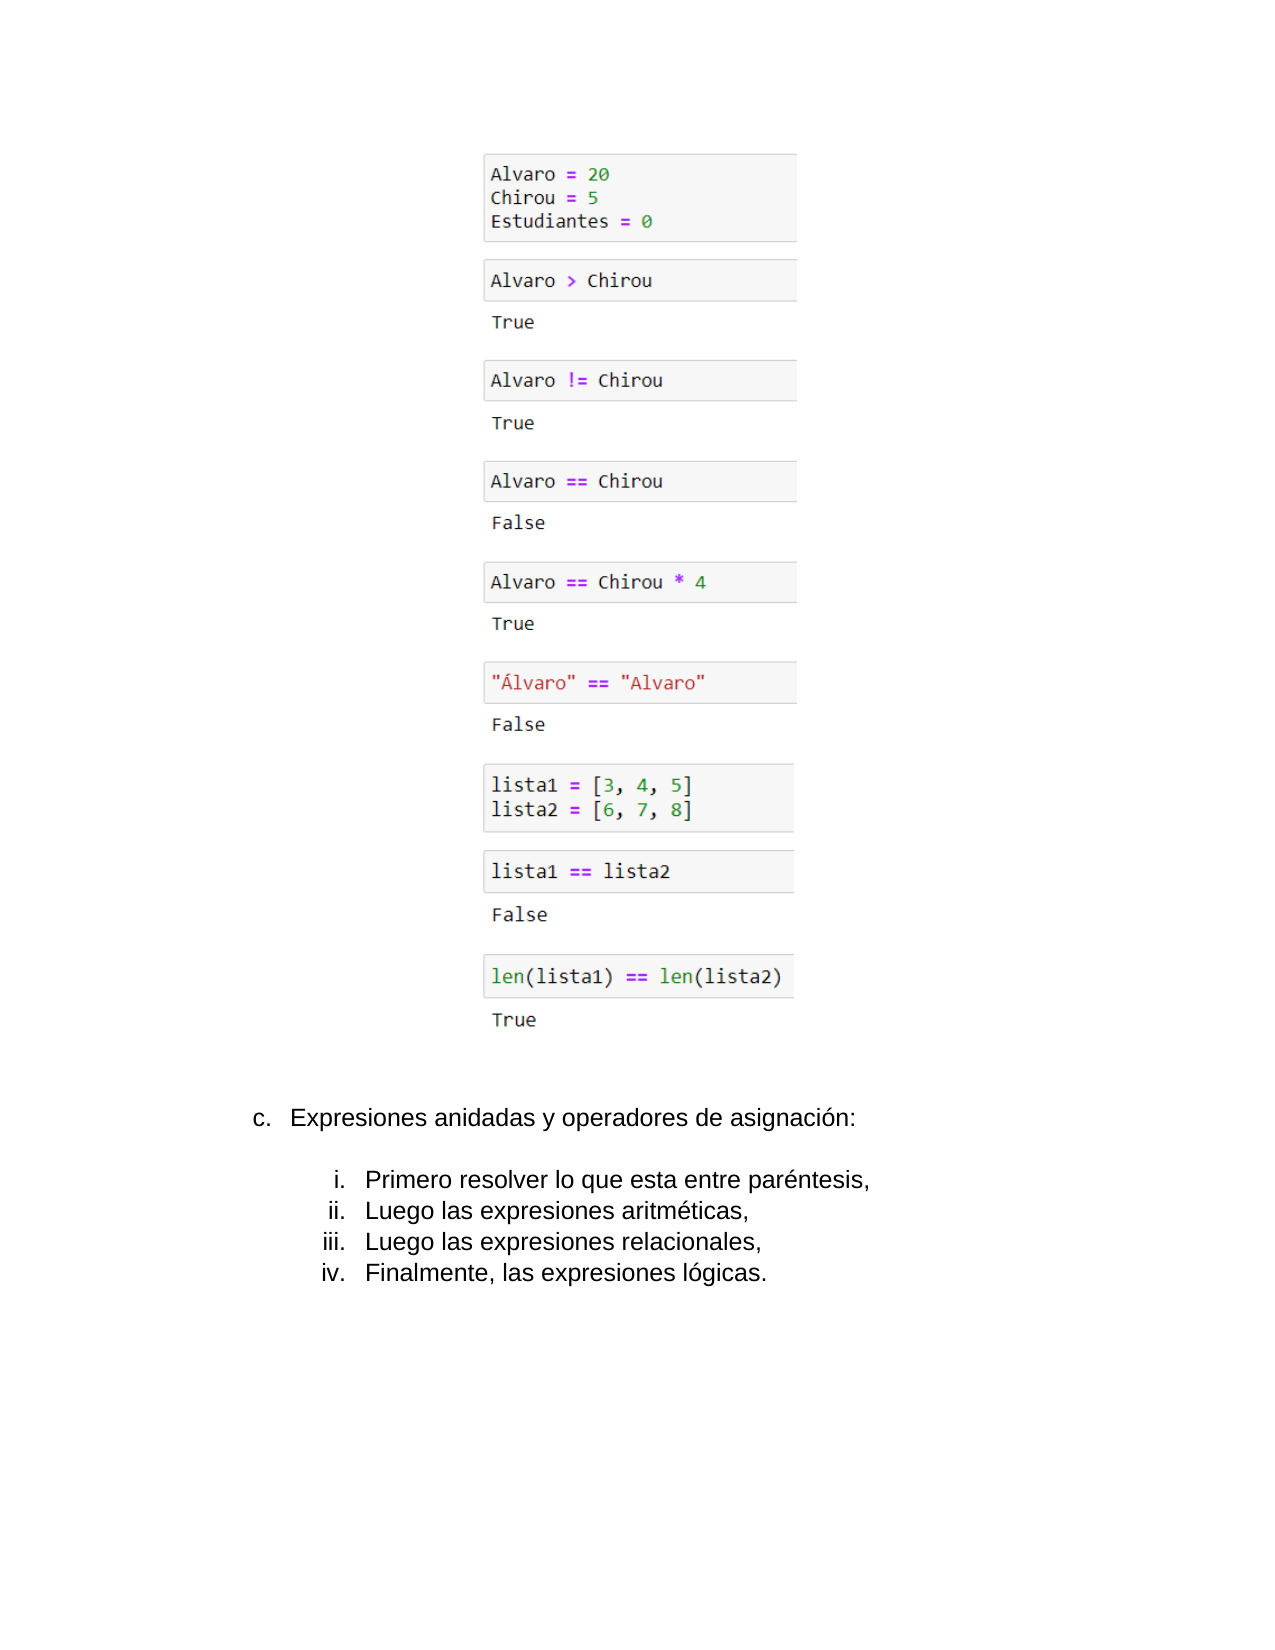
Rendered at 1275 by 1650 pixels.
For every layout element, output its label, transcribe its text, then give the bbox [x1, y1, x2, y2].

list Primero resolver lo que esta entre paréntesis, [346, 1165, 1098, 1194]
list Luego las expresiones aritméticas, [346, 1196, 1098, 1225]
picture [478, 147, 797, 741]
list Expresiones anidadas y operadores de asignación: [252, 1103, 1098, 1132]
picture [481, 759, 794, 1037]
list Finalmente, las expresiones lógicas. [346, 1258, 1098, 1287]
list Luego las expresiones relacionales, [346, 1227, 1098, 1256]
